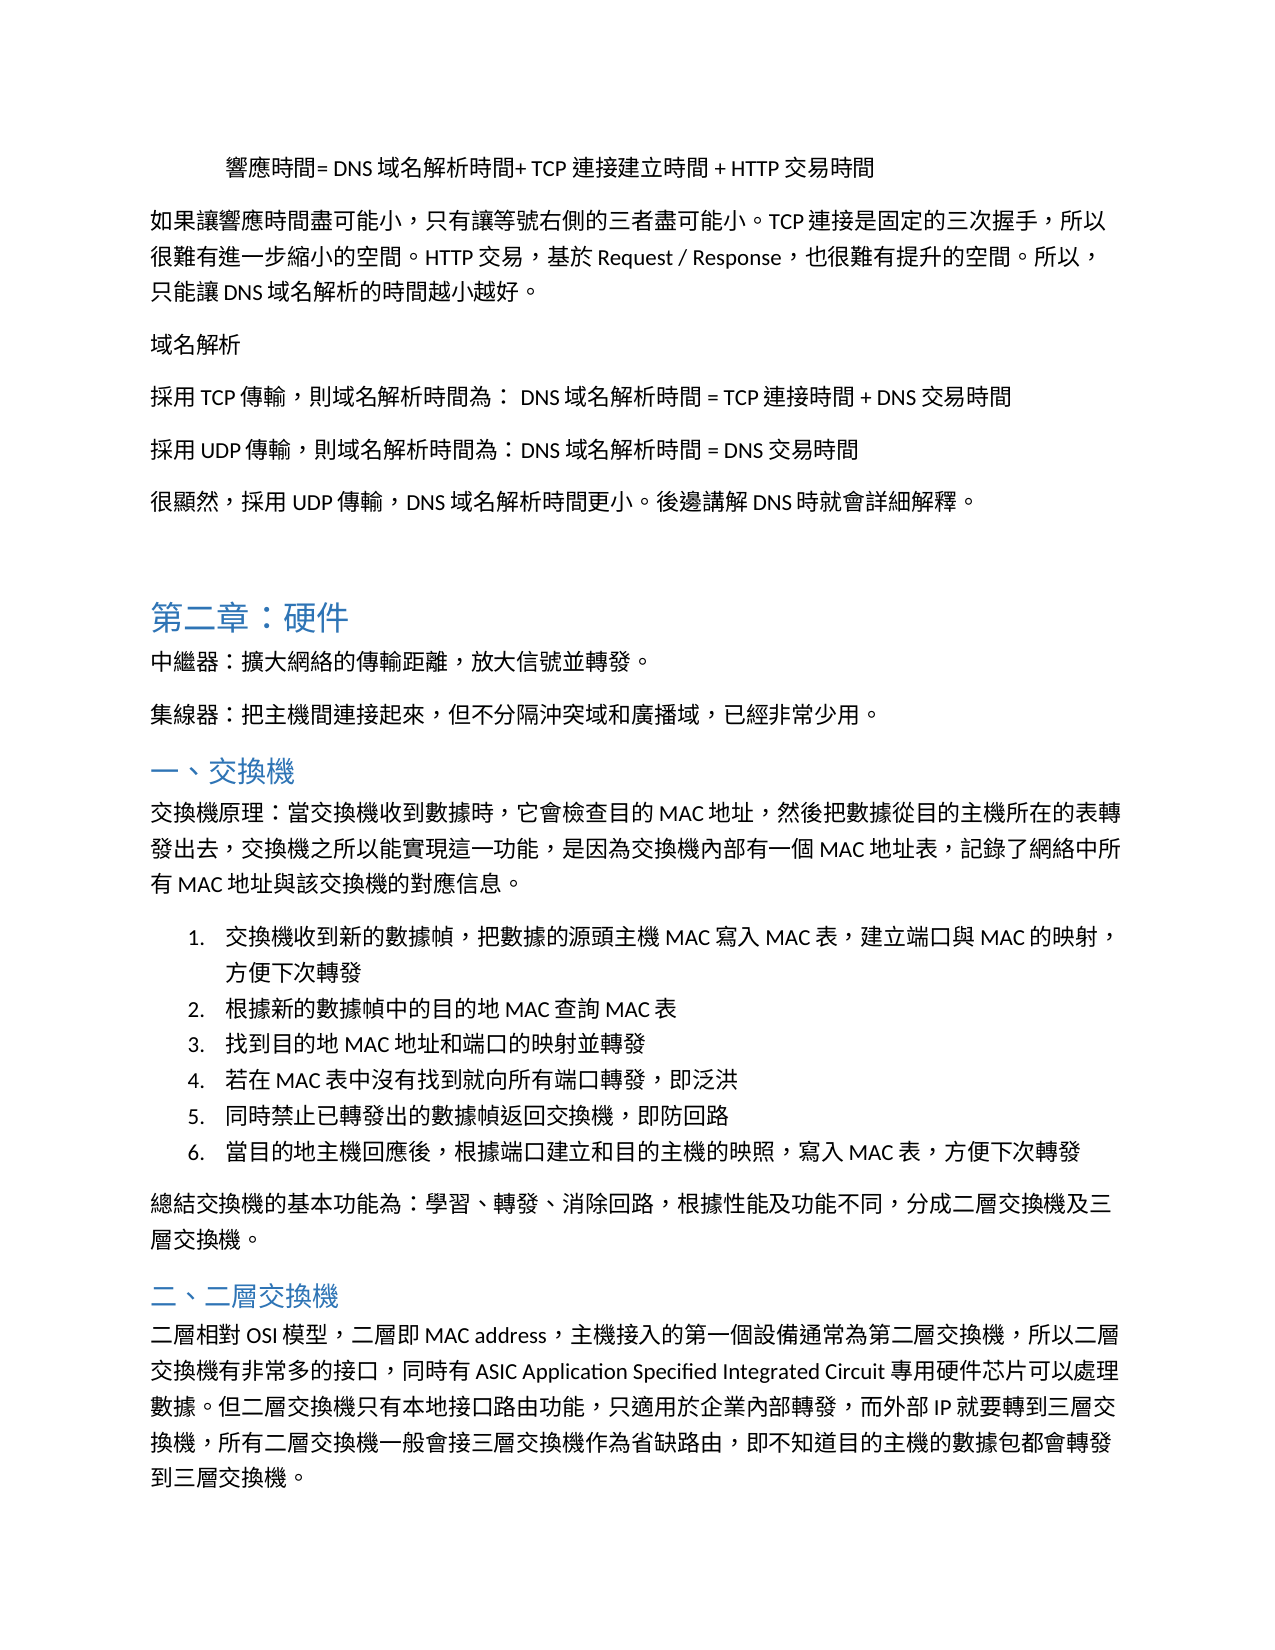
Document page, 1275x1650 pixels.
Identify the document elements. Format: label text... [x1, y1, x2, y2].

text 採用TCP傳輸，則域名解析時間為： DNS域名解析時間 = TCP連接時間 + DNS交易時間 [150, 379, 1125, 412]
text 很顯然，採用UDP傳輸，DNS域名解析時間更小。後邊講解DNS時就會詳細解釋。 [150, 484, 1125, 517]
list 交換機收到新的數據幀，把數據的源頭主機MAC寫入MAC表，建立端口與MAC的映射，方便下次轉發 [187, 919, 1125, 988]
subtitle 一、交換機 [150, 749, 1125, 791]
text 如果讓響應時間盡可能小，只有讓等號右側的三者盡可能小。TCP連接是固定的三次握手，所以很難有進一步縮小的空間。HTTP交易，基於Request / Response，也很難有提升的空間。所以，只能讓DNS域名解析的時間越小越好。 [150, 202, 1125, 307]
text 交換機原理：當交換機收到數據時，它會檢查目的MAC地址，然後把數據從目的主機所在的表轉發出去，交換機之所以能實現這一功能，是因為交換機內部有一個MAC地址表，記錄了網絡中所有MAC地址與該交換機的對應信息。 [150, 794, 1125, 899]
subtitle 二、二層交換機 [150, 1274, 1125, 1314]
text 集線器：把主機間連接起來，但不分隔沖突域和廣播域，已經非常少用。 [150, 696, 1125, 730]
text 響應時間= DNS域名解析時間+ TCP 連接建立時間 + HTTP交易時間 [150, 150, 1125, 183]
list 同時禁止已轉發出的數據幀返回交換機，即防回路 [187, 1098, 1125, 1131]
text 域名解析 [150, 327, 1125, 360]
text 中繼器：擴大網絡的傳輸距離，放大信號並轉發。 [150, 644, 1125, 677]
text 二層相對OSI模型，二層即MAC address，主機接入的第一個設備通常為第二層交換機，所以二層交換機有非常多的接口，同時有ASIC Application Specified Integrated Circuit專用硬件芯片可以處理數據。但二層交換機只有本地接口路由功能，只適用於企業內部轉發，而外部IP就要轉到三層交換機，所有二層交換機一般會接三層交換機作為省缺路由，即不知道目的主機的數據包都會轉發到三層交換機。 [150, 1317, 1125, 1493]
list 找到目的地MAC地址和端口的映射並轉發 [187, 1026, 1125, 1059]
list 當目的地主機回應後，根據端口建立和目的主機的映照，寫入MAC表，方便下次轉發 [187, 1134, 1125, 1167]
subtitle 第二章：硬件 [150, 592, 1125, 640]
text 採用UDP傳輸，則域名解析時間為：DNS域名解析時間 = DNS交易時間 [150, 432, 1125, 465]
list 根據新的數據幀中的目的地MAC查詢MAC表 [187, 990, 1125, 1024]
text 總結交換機的基本功能為：學習、轉發、消除回路，根據性能及功能不同，分成二層交換機及三層交換機。 [150, 1186, 1125, 1255]
list 若在MAC表中沒有找到就向所有端口轉發，即泛洪 [187, 1062, 1125, 1095]
